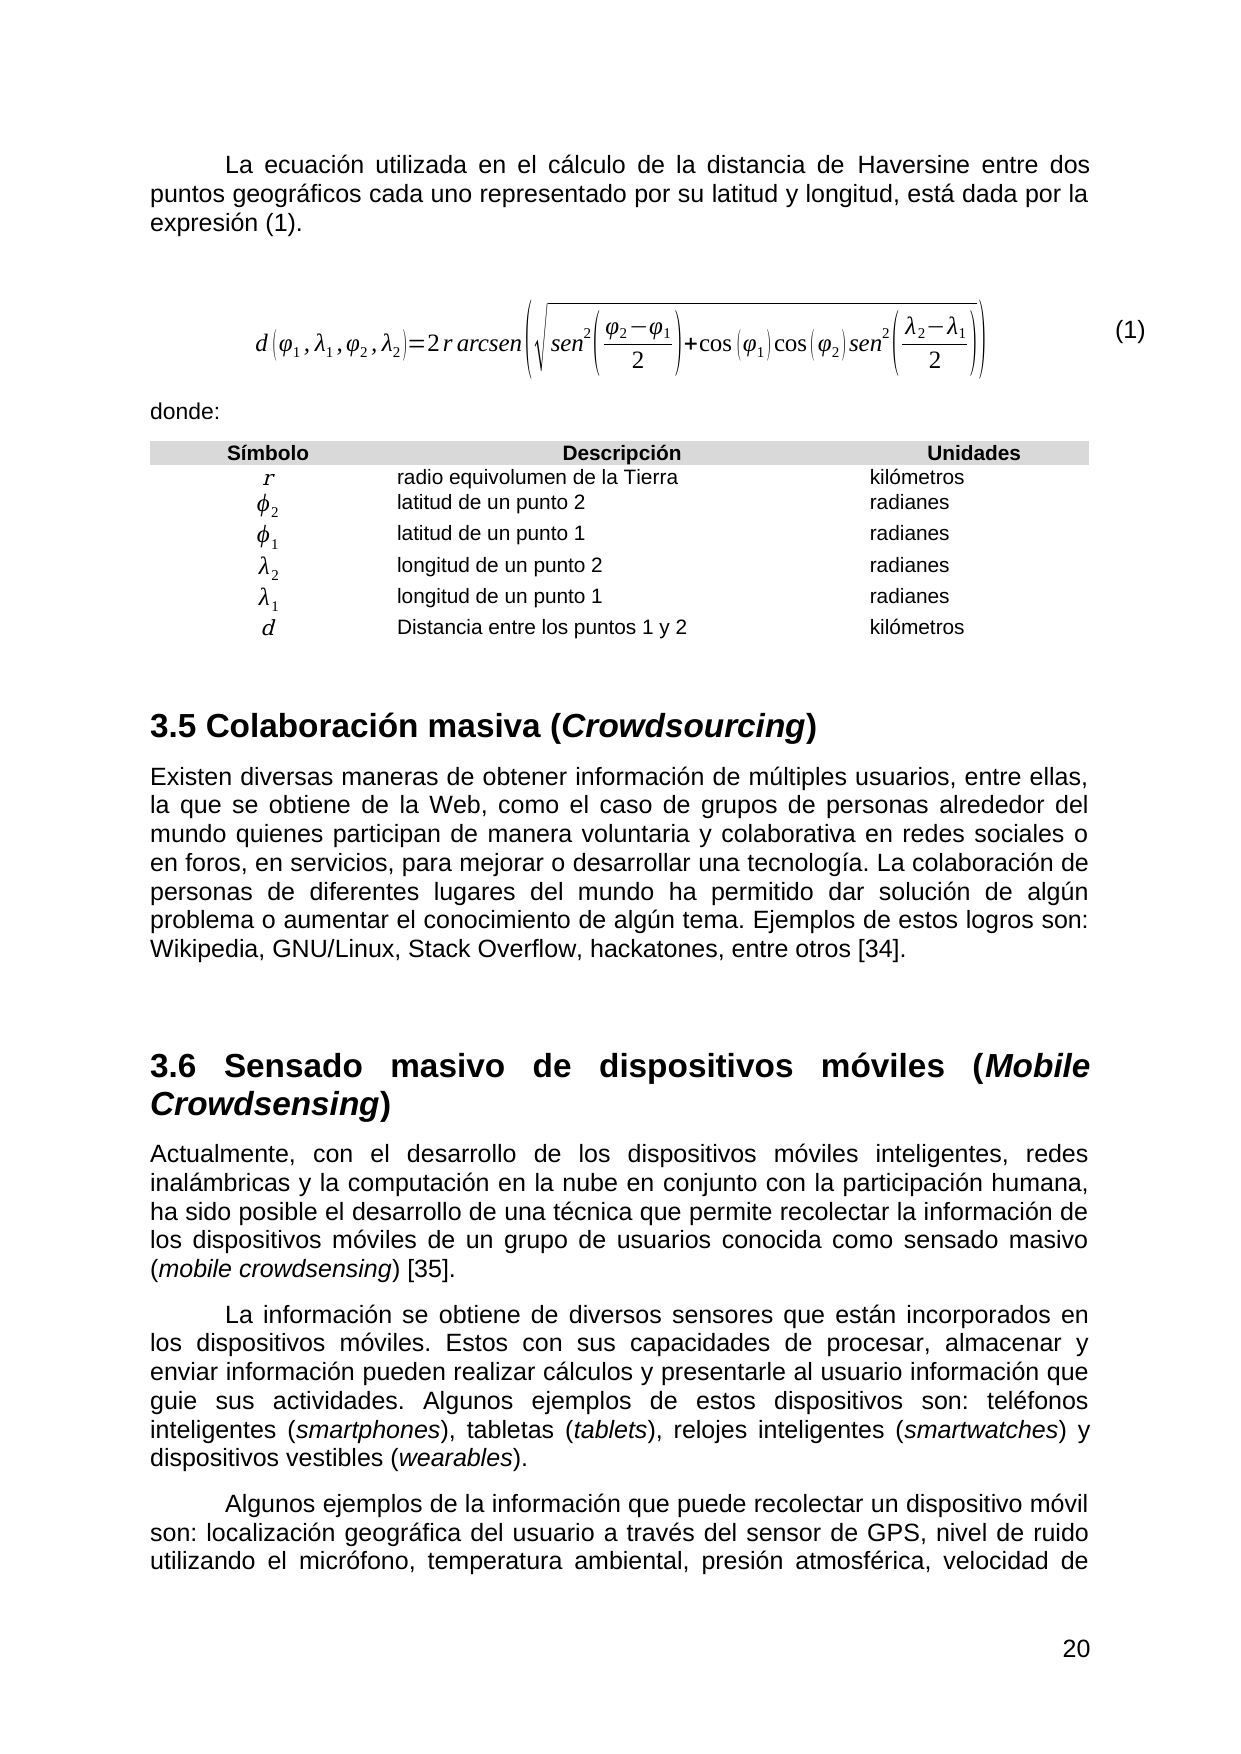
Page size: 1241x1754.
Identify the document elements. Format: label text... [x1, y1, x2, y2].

table_cell r [150, 465, 386, 490]
text Actualmente, con el desarrollo de los dispositivos móviles inteligentes, redes inalámbricas y la computación en la nube en conjunto con la participación humana, ha sido posible el desarrollo de una técnica que permite recolectar la información de los dispositivos móviles de un grupo de usuarios conocida como sensado masivo (mobile crowdsensing) [35]. [150, 1139, 1090, 1283]
table_cell [150, 521, 386, 552]
text La información se obtiene de diversos sensores que están incorporados en los dispositivos móviles. Estos con sus capacidades de procesar, almacenar y enviar información pueden realizar cálculos y presentarle al usuario información que guie sus actividades. Algunos ejemplos de estos dispositivos son: teléfonos inteligentes (smartphones), tabletas (tablets), relojes inteligentes (smartwatches) y dispositivos vestibles (wearables). [150, 1300, 1090, 1472]
table_cell kilómetros [858, 615, 1089, 640]
table_cell latitud de un punto 1 [386, 521, 858, 552]
table_cell [150, 584, 386, 615]
table_cell d [150, 615, 386, 640]
table_cell [150, 553, 386, 584]
table_header Unidades [858, 441, 1089, 465]
subtitle 3.6 Sensado masivo de dispositivos móviles (Mobile Crowdsensing) [150, 1046, 1090, 1123]
table_cell longitud de un punto 2 [386, 553, 858, 584]
table_cell radianes [858, 521, 1089, 552]
text donde: [150, 398, 1090, 424]
table_cell radianes [858, 553, 1089, 584]
table_cell kilómetros [858, 465, 1089, 490]
table_cell radianes [858, 584, 1089, 615]
table_header Símbolo [150, 441, 386, 465]
table_cell Distancia entre los puntos 1 y 2 [386, 615, 858, 640]
subtitle 3.5 Colaboración masiva (Crowdsourcing) [150, 706, 1090, 745]
table_header Descripción [386, 441, 858, 465]
table_cell radianes [858, 490, 1089, 521]
table_cell latitud de un punto 2 [386, 490, 858, 521]
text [150, 1489, 1090, 1575]
table_cell [150, 490, 386, 521]
text Existen diversas maneras de obtener información de múltiples usuarios, entre ellas, la que se obtiene de la Web, como el caso de grupos de personas alrededor del mundo quienes participan de manera voluntaria y colaborativa en redes sociales o en foros, en servicios, para mejorar o desarrollar una tecnología. La colaboración de personas de diferentes lugares del mundo ha permitido dar solución de algún problema o aumentar el conocimiento de algún tema. Ejemplos de estos logros son: Wikipedia, GNU/Linux, Stack Overflow, hackatones, entre otros [34]. [150, 762, 1090, 963]
table_cell radio equivolumen de la Tierra [386, 465, 858, 490]
table_cell longitud de un punto 1 [386, 584, 858, 615]
text La ecuación utilizada en el cálculo de la distancia de Haversine entre dos puntos geográficos cada uno representado por su latitud y longitud, está dada por la expresión (1). [150, 150, 1090, 236]
